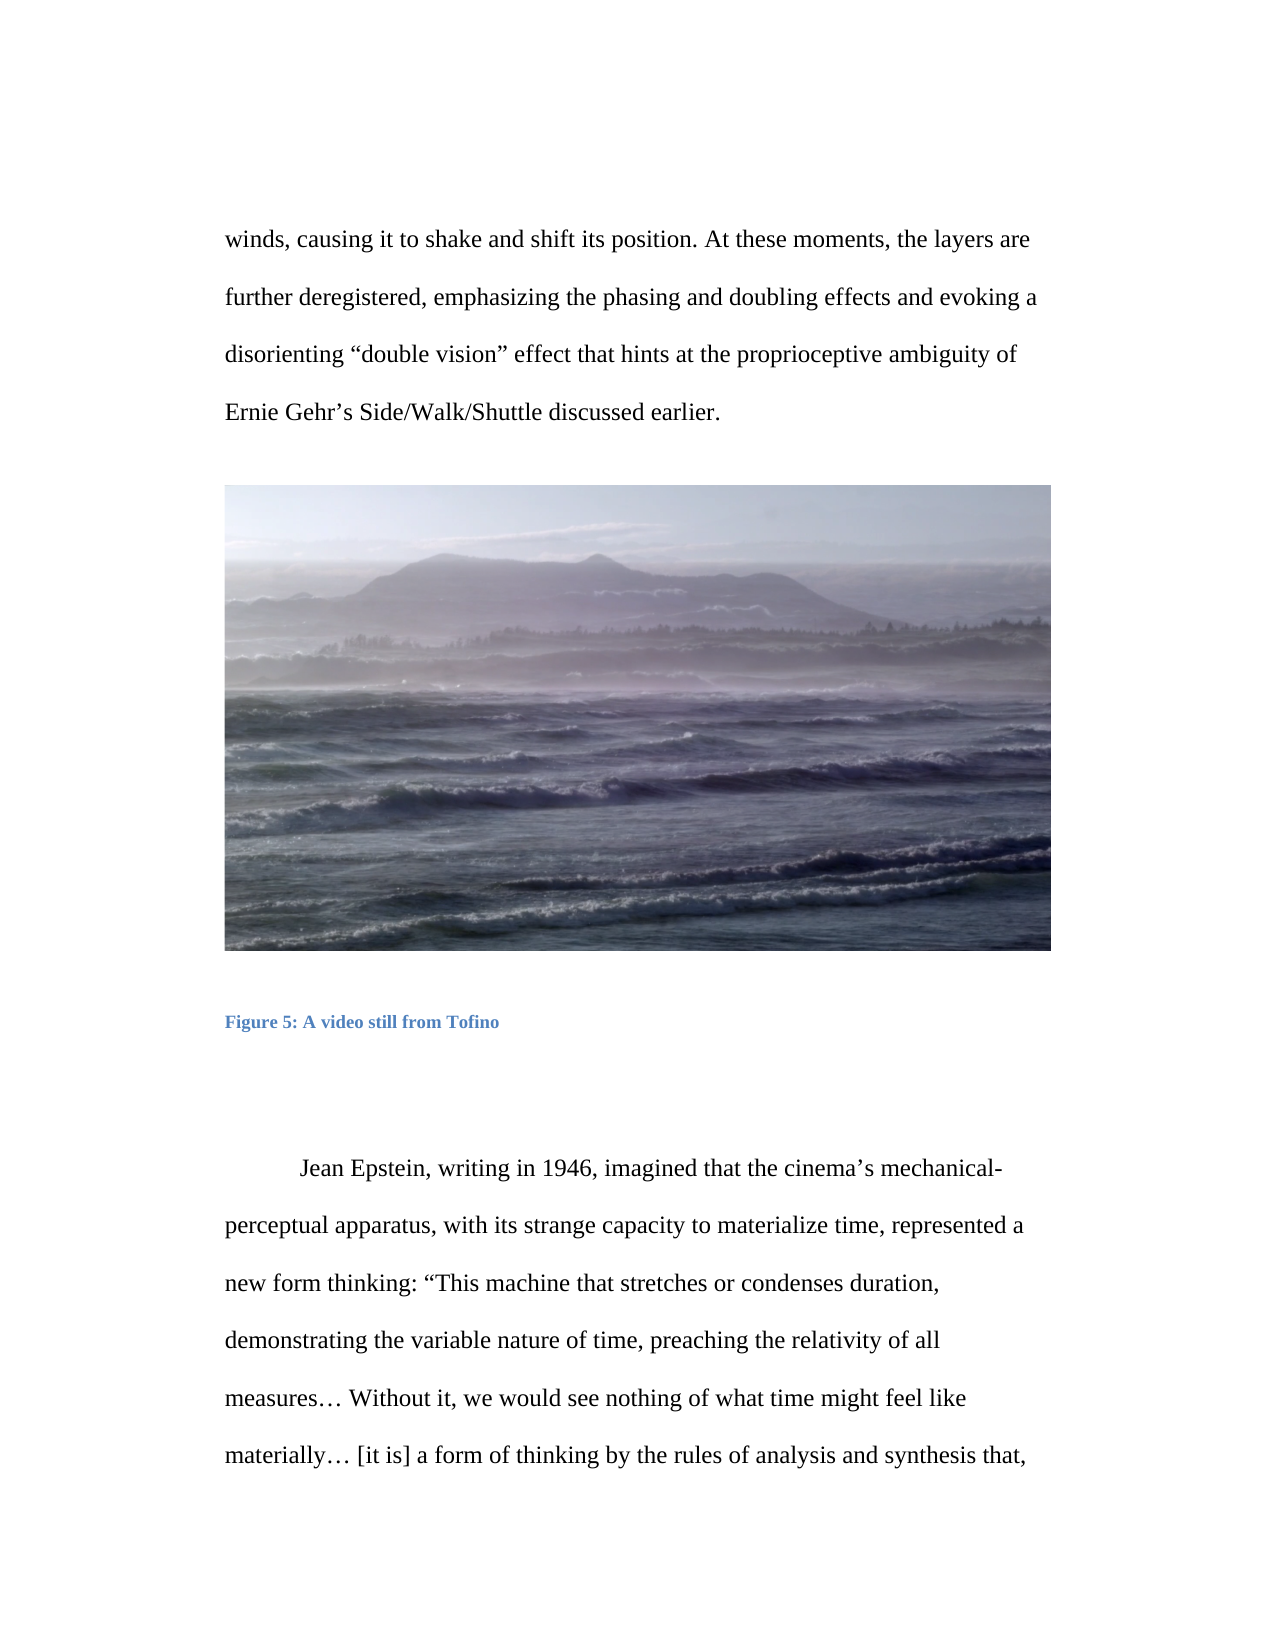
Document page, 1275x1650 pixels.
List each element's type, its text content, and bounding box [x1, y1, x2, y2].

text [224, 1153, 1051, 1469]
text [224, 224, 1051, 426]
picture [224, 485, 1051, 951]
